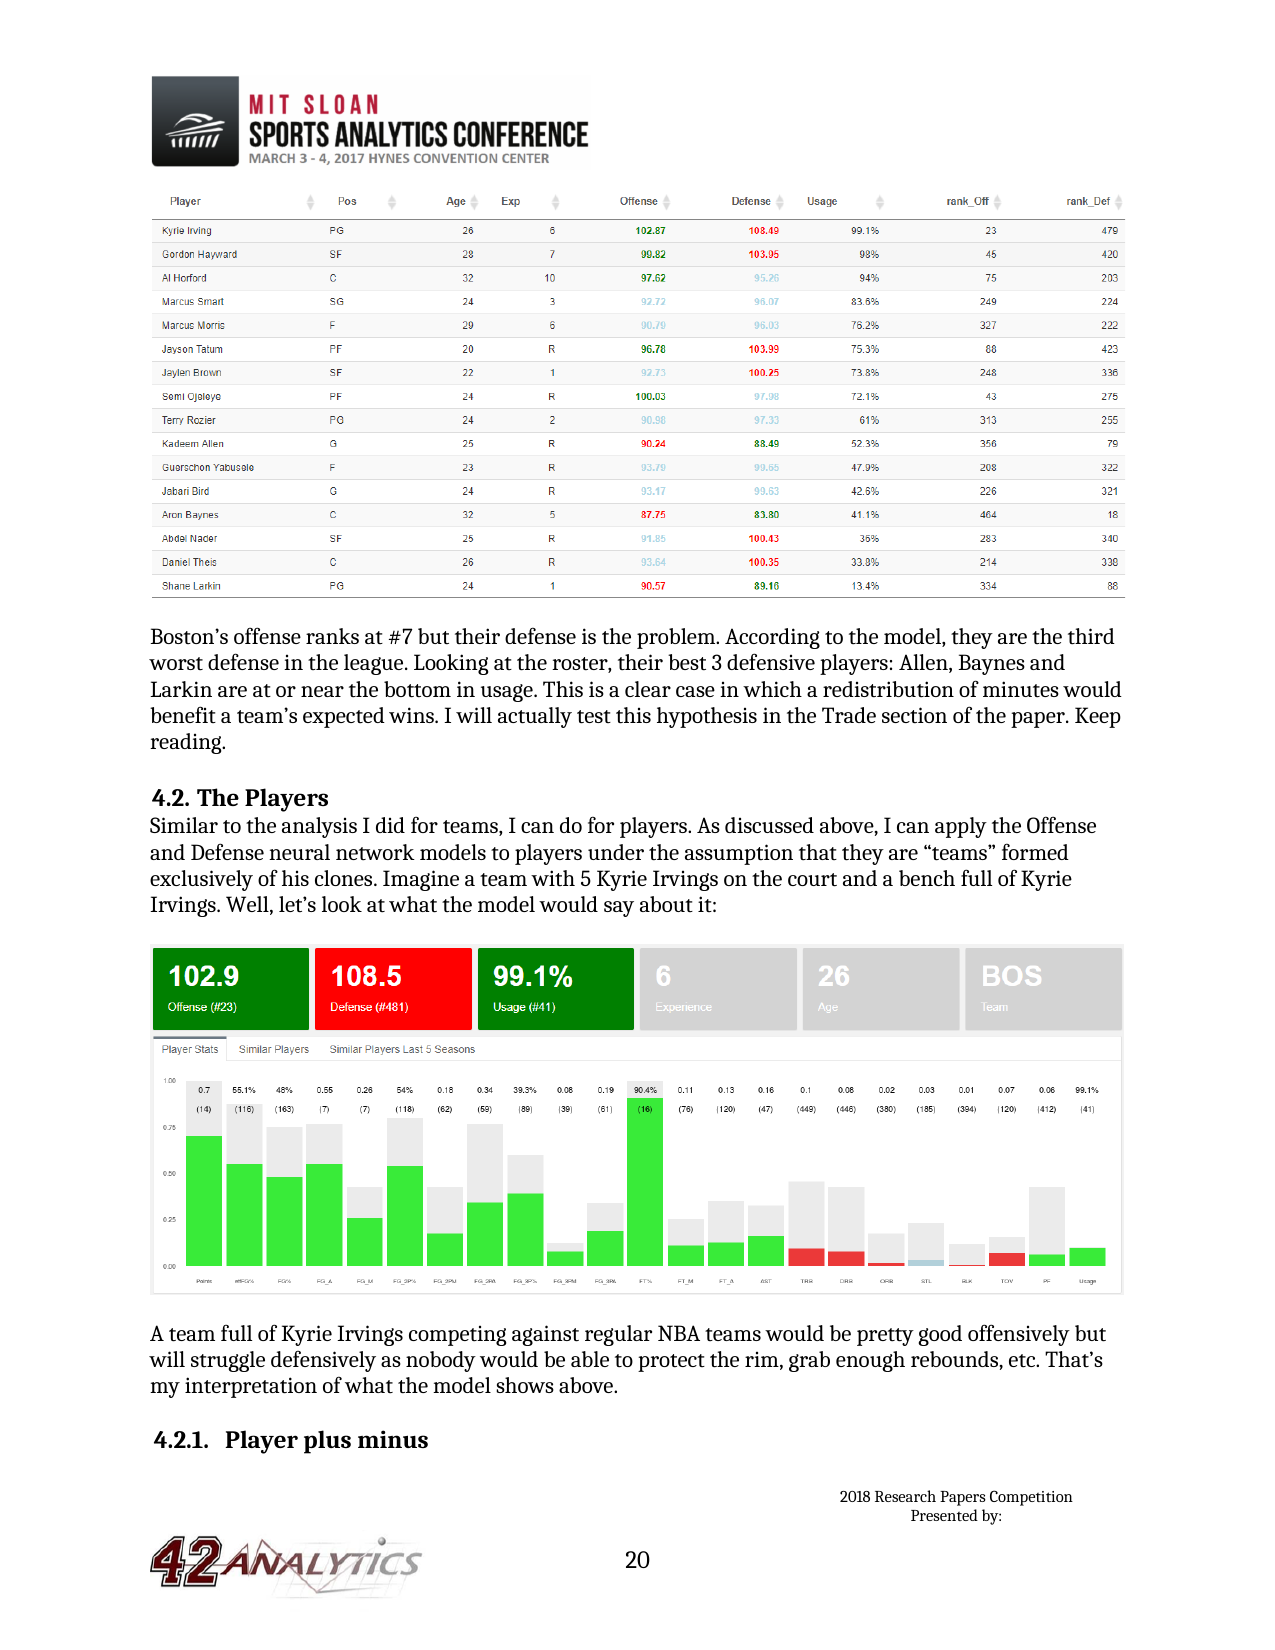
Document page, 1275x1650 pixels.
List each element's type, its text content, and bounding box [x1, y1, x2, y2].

picture [150, 944, 1124, 1295]
text Similar to the analysis I did for teams, I can do for players. As discussed above, I can apply the Offense and Defense neural network models to players under the assumption that they are “teams” formed exclusively of his clones. Imagine a team with 5 Kyrie Irvings on the court and a bench full of Kyrie Irvings. Well, let’s look at what the model would say about it: [150, 813, 1125, 918]
text Boston’s offense ranks at #7 but their defense is the problem. According to the model, they are the third worst defense in the league. Looking at the roster, their best 3 defensive players: Allen, Baynes and Larkin are at or near the bottom in usage. This is a clear case in which a redistribution of minutes would benefit a team’s expected wins. I will actually test this hypothesis in the Trade section of the paper. Keep reading. [150, 624, 1125, 755]
list The Players [152, 784, 1125, 813]
text A team full of Kyrie Irvings competing against regular NBA teams would be pretty good offensively but will struggle defensively as nobody would be able to protect the rim, grab enough rebounds, etc. That’s my interpretation of what the model shows above. [150, 1321, 1125, 1400]
picture [131, 1517, 433, 1612]
picture [150, 184, 1125, 598]
picture [150, 75, 591, 170]
list Player plus minus [154, 1426, 1125, 1455]
